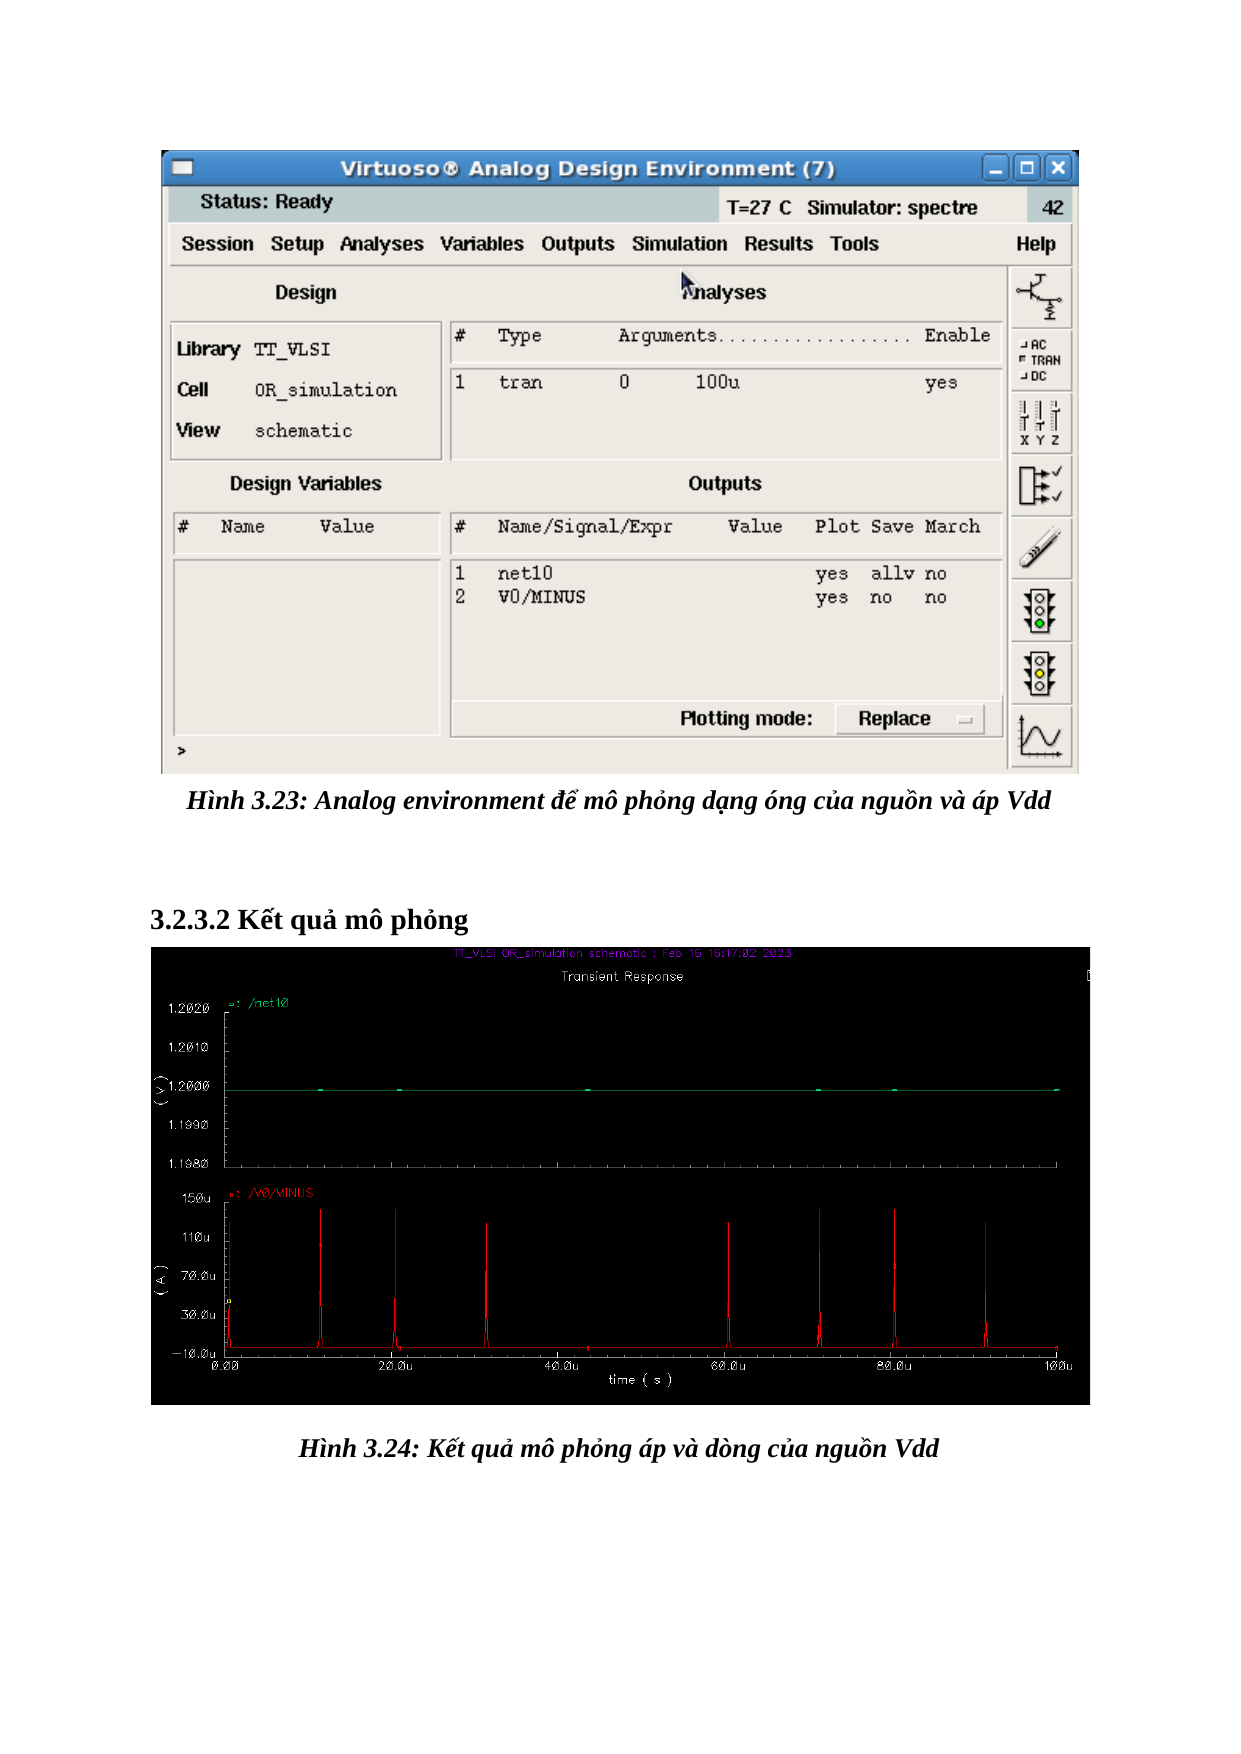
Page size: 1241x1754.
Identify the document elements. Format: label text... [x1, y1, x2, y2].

text Hình 3.24: Kết quả mô phỏng áp và dòng của nguồn Vdd [150, 1432, 1090, 1463]
picture [150, 947, 1091, 1405]
subtitle 3.2.3.2 Kết quả mô phỏng [150, 902, 1090, 935]
picture [161, 150, 1079, 774]
